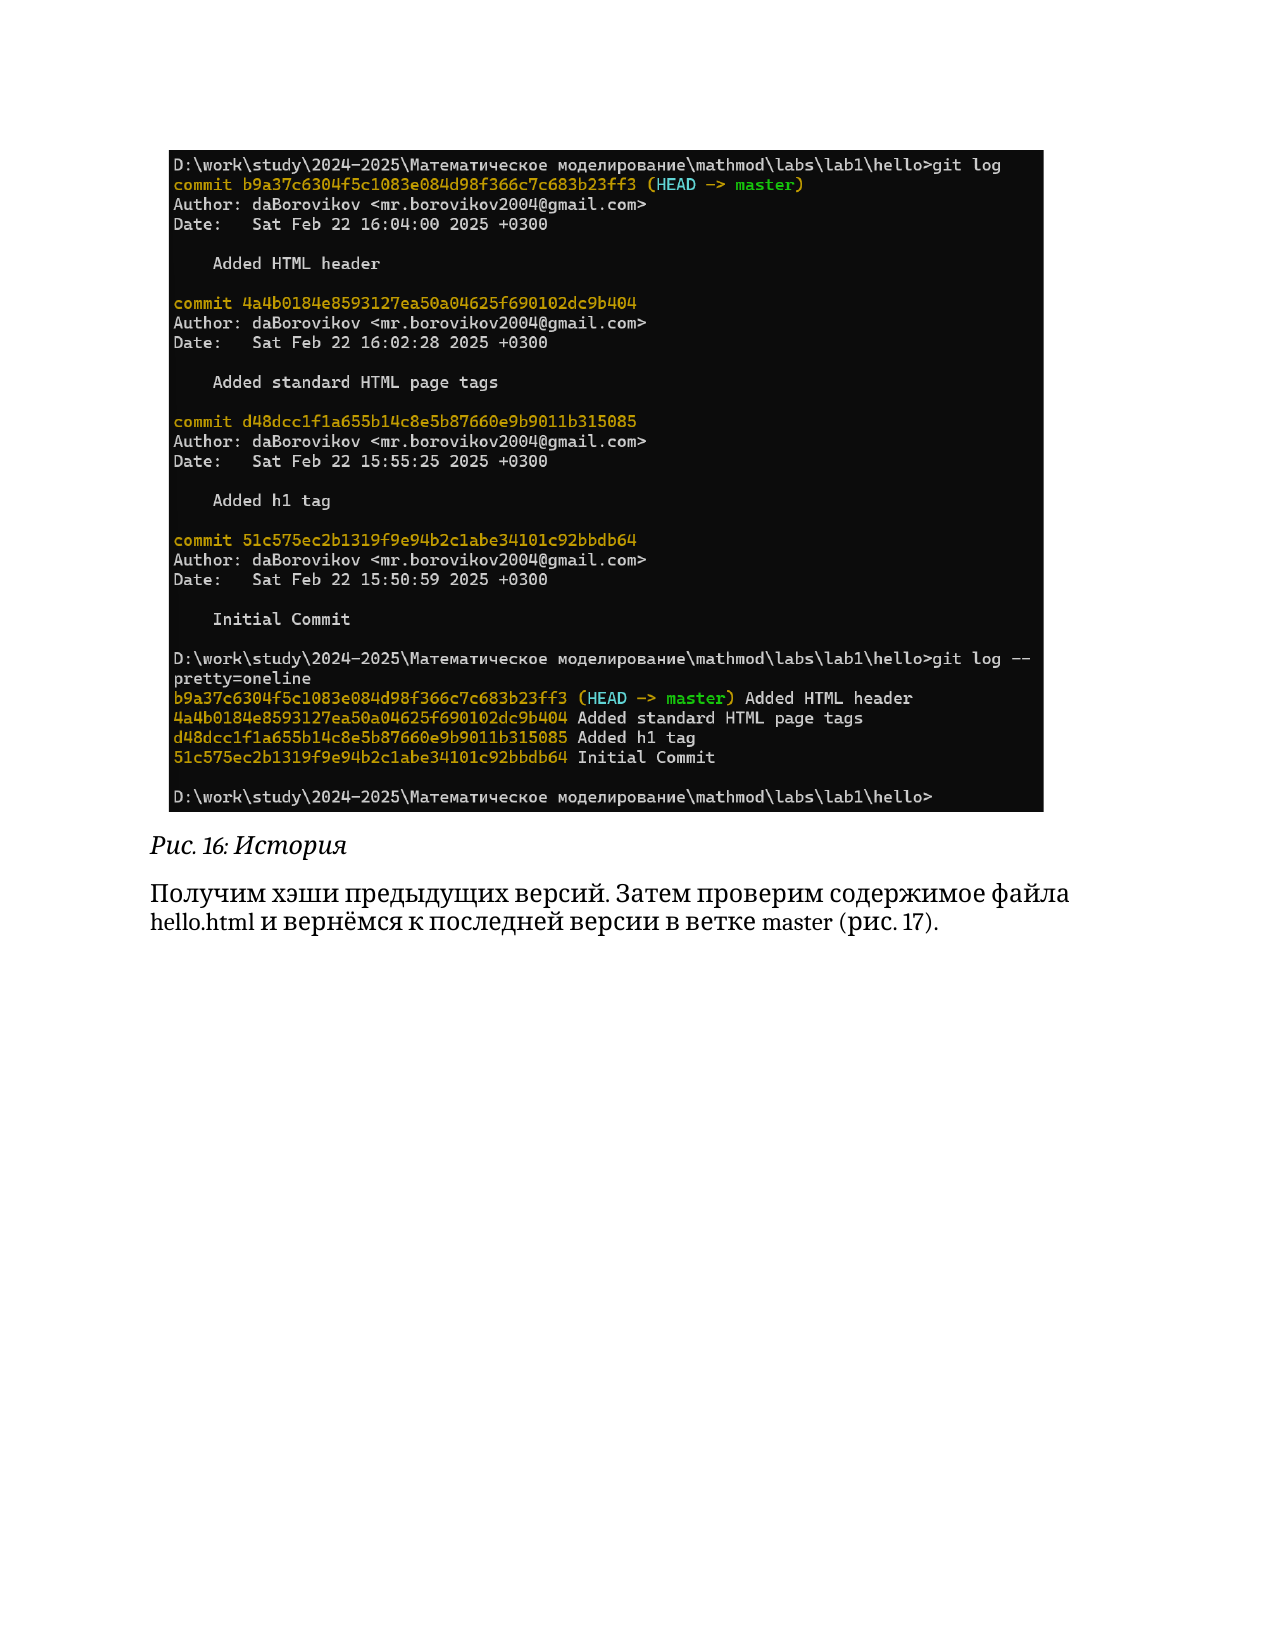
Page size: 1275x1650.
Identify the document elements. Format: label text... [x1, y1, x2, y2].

text Рис. 16: История [150, 832, 1125, 861]
text Получим хэши предыдущих версий. Затем проверим содержимое файла hello.html и вернёмся к последней версии в ветке master (рис. 17). [150, 879, 1125, 937]
picture [168, 150, 1044, 812]
